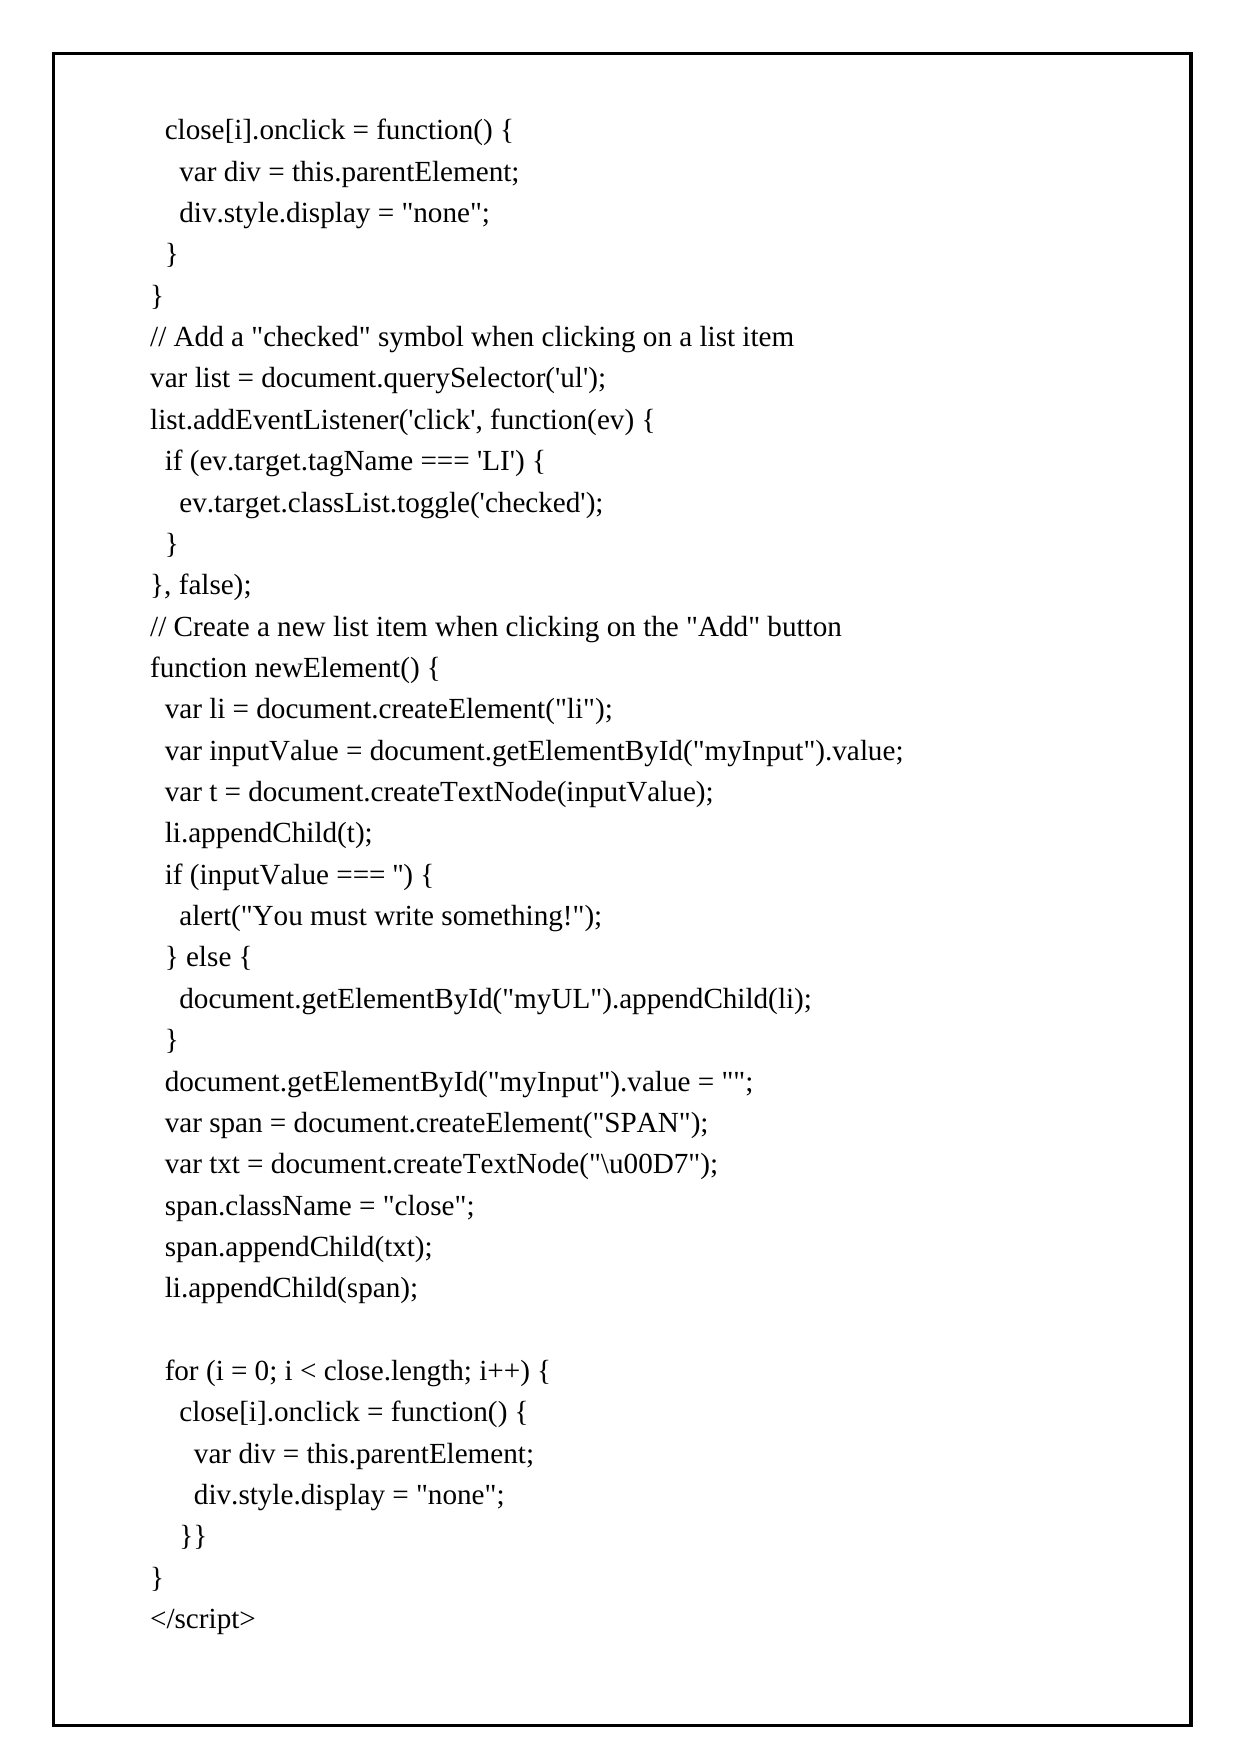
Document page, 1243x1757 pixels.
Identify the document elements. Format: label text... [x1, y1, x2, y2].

text } [150, 1560, 1182, 1593]
text var txt = document.createTextNode("\u00D7"); [150, 1146, 1182, 1180]
text ev.target.classList.toggle('checked'); [150, 485, 1182, 518]
text span.appendChild(txt); [150, 1229, 1182, 1263]
text close[i].onclick = function() { [150, 1394, 1182, 1428]
text var inputValue = document.getElementById("myInput").value; [150, 733, 1182, 766]
text li.appendChild(t); [150, 816, 1182, 849]
text var span = document.createElement("SPAN"); [150, 1105, 1182, 1138]
text </script> [150, 1601, 1182, 1635]
text close[i].onclick = function() { [150, 112, 1182, 146]
text alert("You must write something!"); [150, 898, 1182, 932]
text div.style.display = "none"; [150, 195, 1182, 229]
text document.getElementById("myUL").appendChild(li); [150, 981, 1182, 1014]
text } else { [150, 939, 1182, 973]
text var div = this.parentElement; [150, 154, 1182, 187]
text var list = document.querySelector('ul'); [150, 361, 1182, 394]
text div.style.display = "none"; [150, 1477, 1182, 1511]
text span.className = "close"; [150, 1188, 1182, 1221]
text var div = this.parentElement; [150, 1436, 1182, 1469]
text }, false); [150, 567, 1182, 601]
text } [150, 1022, 1182, 1056]
text document.getElementById("myInput").value = ""; [150, 1064, 1182, 1097]
text if (ev.target.tagName === 'LI') { [150, 443, 1182, 477]
text } [150, 526, 1182, 559]
text for (i = 0; i < close.length; i++) { [150, 1353, 1182, 1387]
text // Add a "checked" symbol when clicking on a list item [150, 319, 1182, 353]
text li.appendChild(span); [150, 1270, 1182, 1304]
text } [150, 237, 1182, 270]
text function newElement() { [150, 650, 1182, 684]
text var li = document.createElement("li"); [150, 691, 1182, 725]
text if (inputValue === '') { [150, 857, 1182, 890]
text list.addEventListener('click', function(ev) { [150, 402, 1182, 436]
text // Create a new list item when clicking on the "Add" button [150, 609, 1182, 642]
text } [150, 278, 1182, 311]
text }} [150, 1518, 1182, 1552]
text var t = document.createTextNode(inputValue); [150, 774, 1182, 808]
